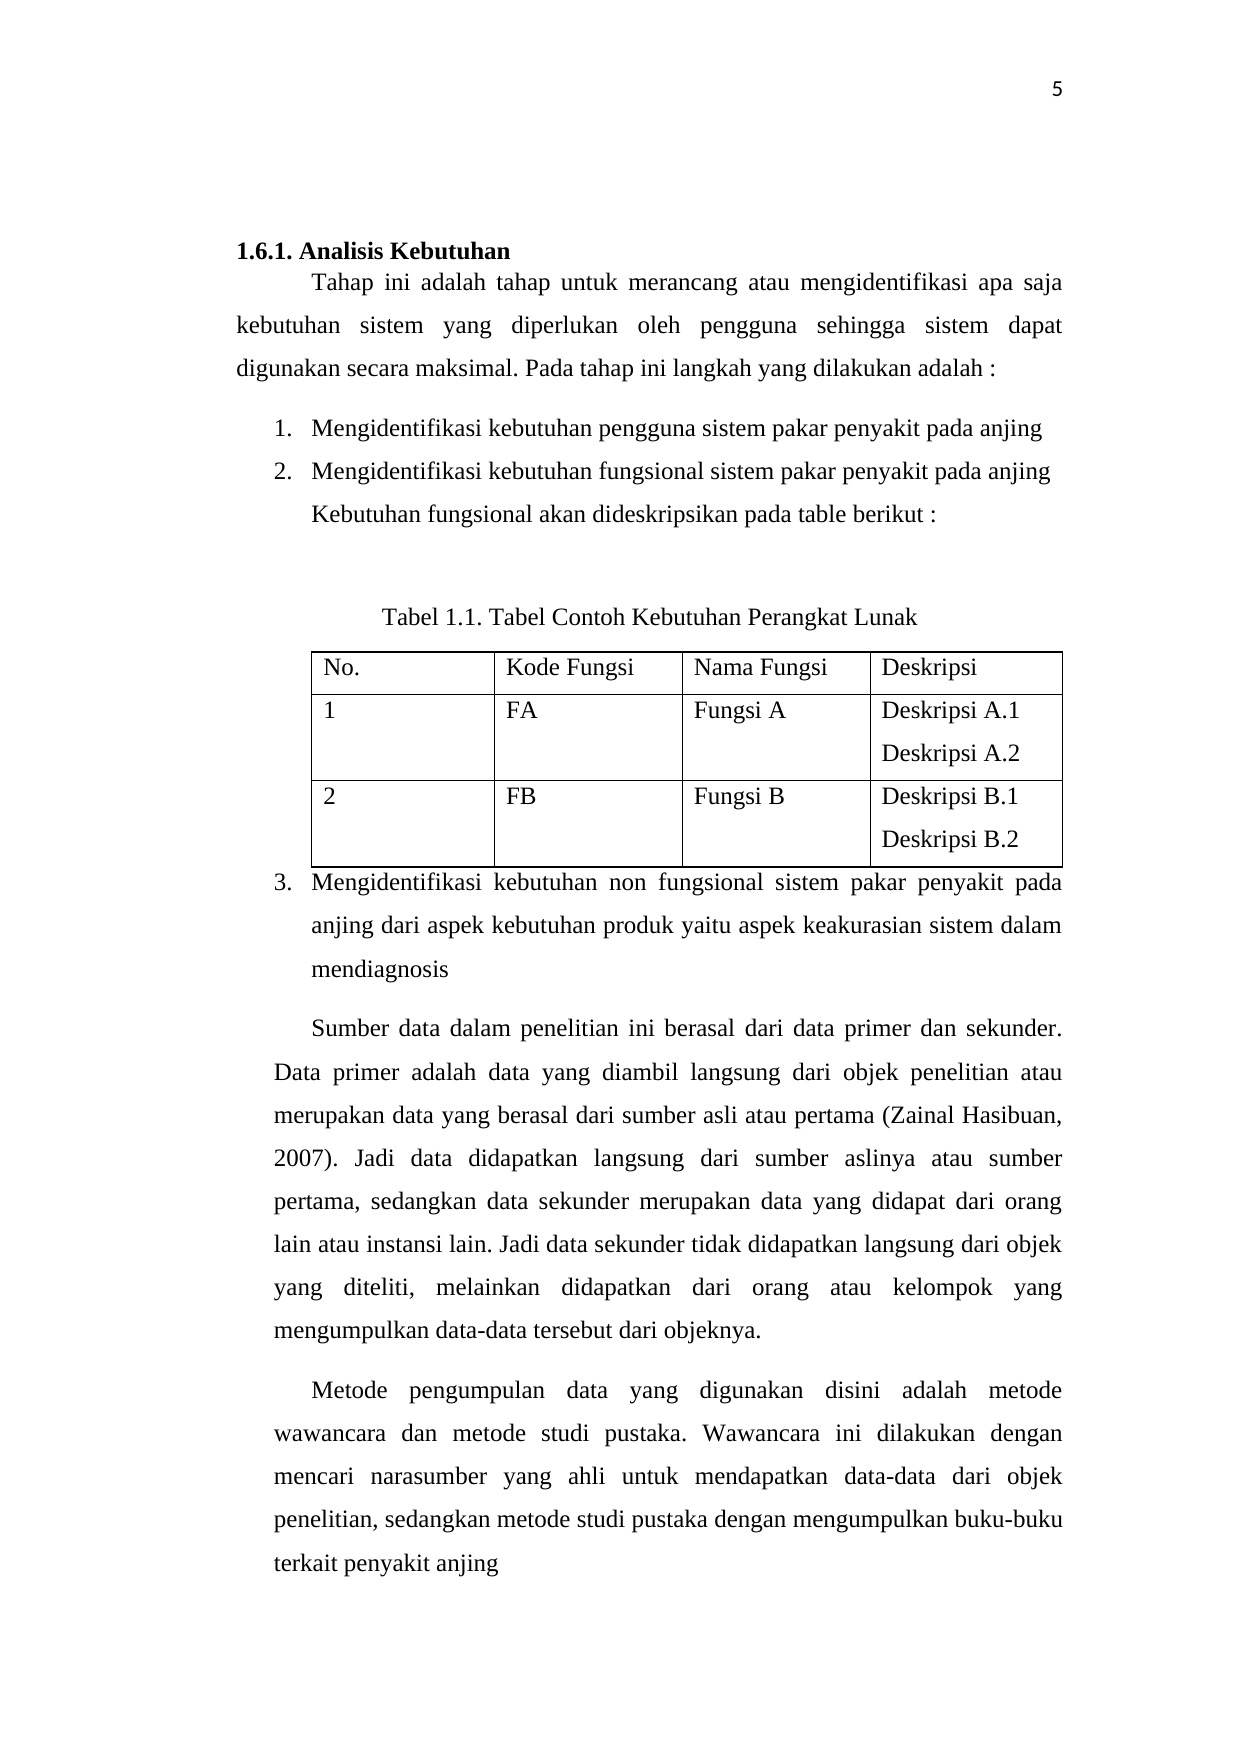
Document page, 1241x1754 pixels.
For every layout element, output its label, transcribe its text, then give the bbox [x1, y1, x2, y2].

text Tabel 1.1. Tabel Contoh Kebutuhan Perangkat Lunak [236, 602, 1063, 631]
table_cell 1 [312, 695, 494, 780]
table_cell FA [495, 695, 682, 780]
table_cell FB [495, 781, 682, 866]
table_cell 2 [312, 781, 494, 866]
list Mengidentifikasi kebutuhan pengguna sistem pakar penyakit pada anjing [274, 413, 1063, 442]
table_cell Fungsi A [683, 695, 870, 780]
list Kebutuhan fungsional akan dideskripsikan pada table berikut : [311, 499, 1063, 528]
table_cell Fungsi B [683, 781, 870, 866]
table_header Nama Fungsi [683, 653, 870, 694]
text Sumber data dalam penelitian ini berasal dari data primer dan sekunder. Data primer adalah data yang diambil langsung dari objek penelitian atau merupakan data yang berasal dari sumber asli atau pertama (Zainal Hasibuan, 2007). Jadi data didapatkan langsung dari sumber aslinya atau sumber pertama, sedangkan data sekunder merupakan data yang didapat dari orang lain atau instansi lain. Jadi data sekunder tidak didapatkan langsung dari objek yang diteliti, melainkan didapatkan dari orang atau kelompok yang mengumpulkan data-data tersebut dari objeknya. [274, 1013, 1063, 1344]
list Mengidentifikasi kebutuhan non fungsional sistem pakar penyakit pada anjing dari aspek kebutuhan produk yaitu aspek keakurasian sistem dalam mendiagnosis [274, 867, 1063, 982]
text Metode pengumpulan data yang digunakan disini adalah metode wawancara dan metode studi pustaka. Wawancara ini dilakukan dengan mencari narasumber yang ahli untuk mendapatkan data-data dari objek penelitian, sedangkan metode studi pustaka dengan mengumpulkan buku-buku terkait penyakit anjing [274, 1375, 1063, 1576]
table_header Kode Fungsi [495, 653, 682, 694]
list Mengidentifikasi kebutuhan fungsional sistem pakar penyakit pada anjing [274, 456, 1063, 485]
table_header Deskripsi [871, 653, 1062, 694]
table_header No. [312, 653, 494, 694]
table_cell Deskripsi B.1 Deskripsi B.2 [871, 781, 1062, 866]
text Tahap ini adalah tahap untuk merancang atau mengidentifikasi apa saja kebutuhan sistem yang diperlukan oleh pengguna sehingga sistem dapat digunakan secara maksimal. Pada tahap ini langkah yang dilakukan adalah : [236, 267, 1063, 382]
table_cell Deskripsi A.1 Deskripsi A.2 [871, 695, 1062, 780]
subtitle 1.6.1. Analisis Kebutuhan [236, 236, 1063, 265]
